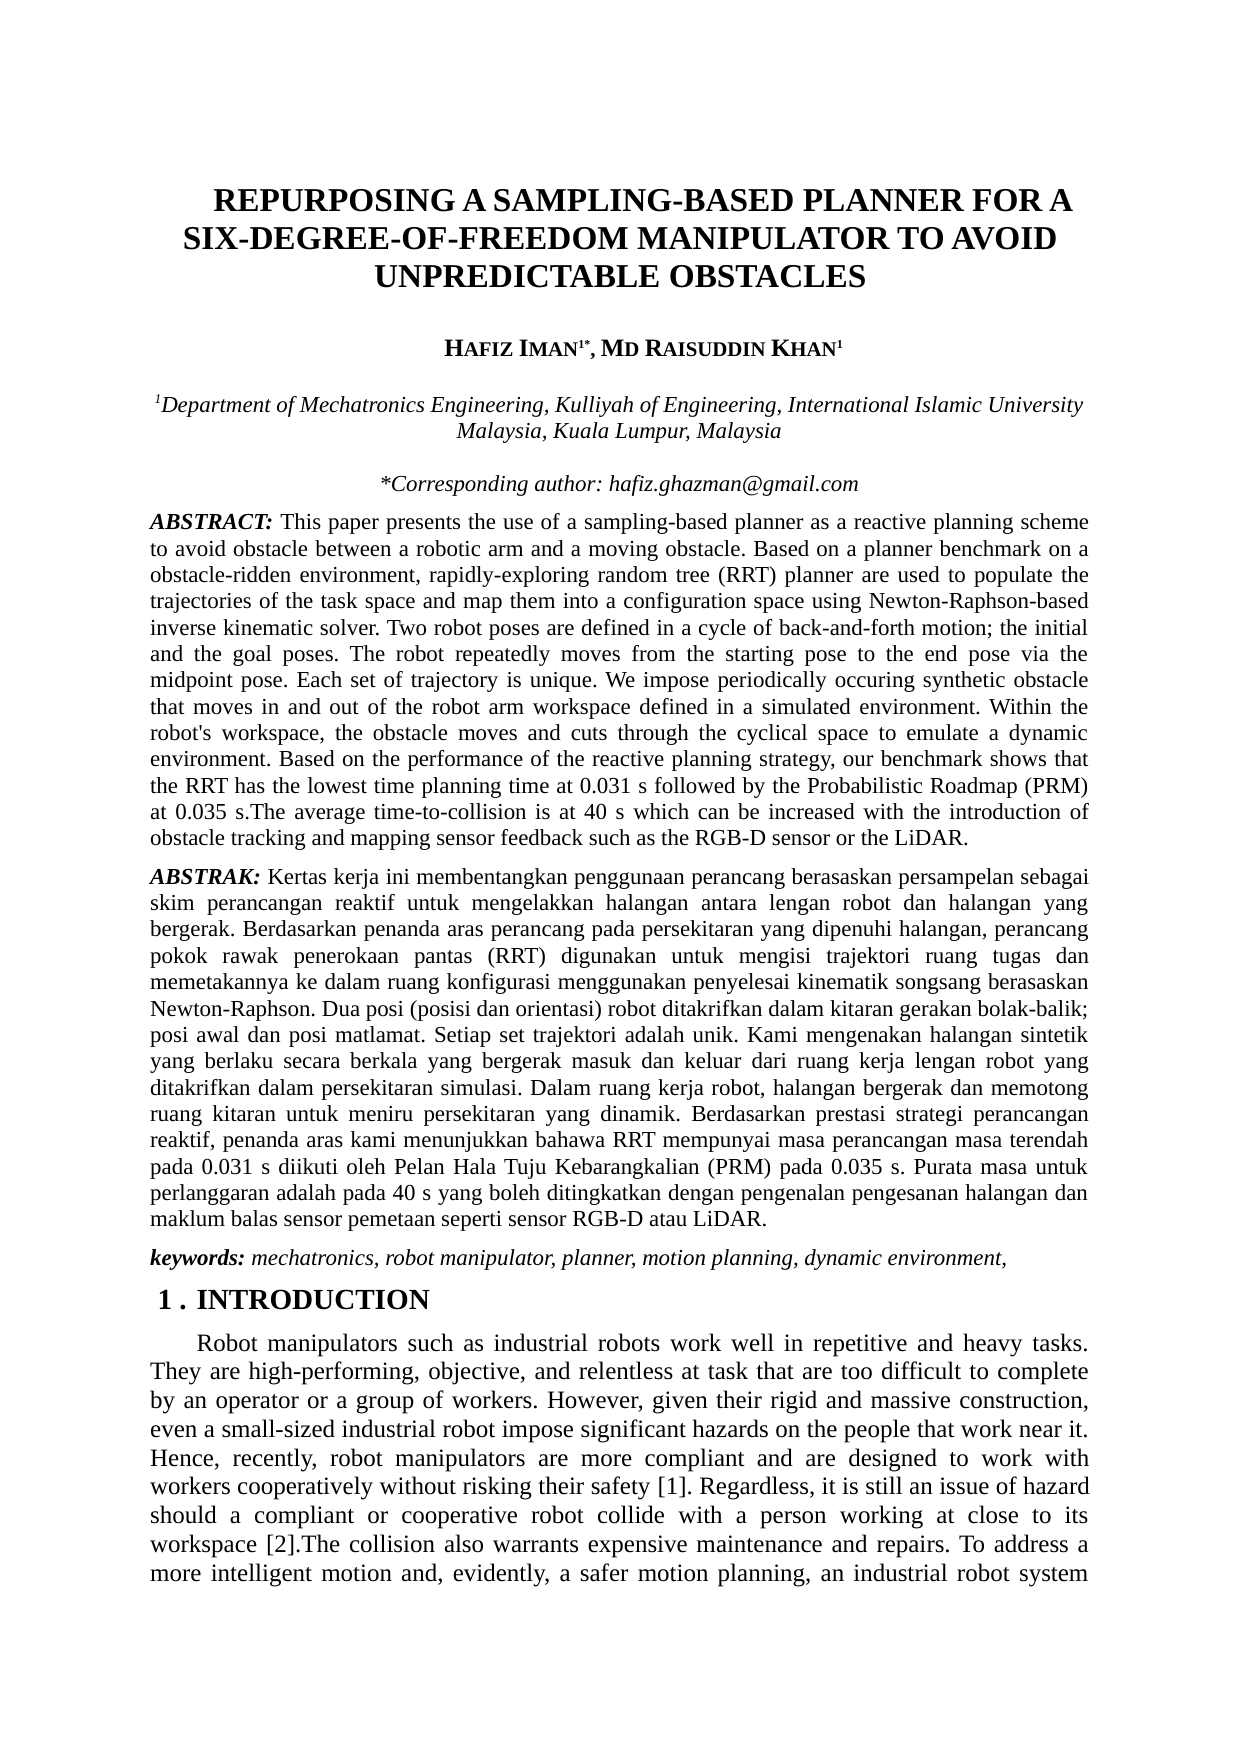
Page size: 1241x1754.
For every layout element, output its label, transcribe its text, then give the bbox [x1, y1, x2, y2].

text 1Department of Mechatronics Engineering, Kulliyah of Engineering, International Islamic University Malaysia, Kuala Lumpur, Malaysia [150, 391, 1090, 443]
list ABSTRAK: Kertas kerja ini membentangkan penggunaan perancang berasaskan persampelan sebagai skim perancangan reaktif untuk mengelakkan halangan antara lengan robot dan halangan yang bergerak. Berdasarkan penanda aras perancang pada persekitaran yang dipenuhi halangan, perancang pokok rawak penerokaan pantas (RRT) digunakan untuk mengisi trajektori ruang tugas dan memetakannya ke dalam ruang konfigurasi menggunakan penyelesai kinematik songsang berasaskan Newton-Raphson. Dua posi (posisi dan orientasi) robot ditakrifkan dalam kitaran gerakan bolak-balik; posi awal dan posi matlamat. Setiap set trajektori adalah unik. Kami mengenakan halangan sintetik yang berlaku secara berkala yang bergerak masuk dan keluar dari ruang kerja lengan robot yang ditakrifkan dalam persekitaran simulasi. Dalam ruang kerja robot, halangan bergerak dan memotong ruang kitaran untuk meniru persekitaran yang dinamik. Berdasarkan prestasi strategi perancangan reaktif, penanda aras kami menunjukkan bahawa RRT mempunyai masa perancangan masa terendah pada 0.031 s diikuti oleh Pelan Hala Tuju Kebarangkalian (PRM) pada 0.035 s. Purata masa untuk perlanggaran adalah pada 40 s yang boleh ditingkatkan dengan pengenalan pengesanan halangan dan maklum balas sensor pemetaan seperti sensor RGB-D atau LiDAR. [150, 863, 1090, 1232]
list keywords: mechatronics, robot manipulator, planner, motion planning, dynamic environment, [150, 1244, 1090, 1270]
text HAFIZ IMAN1*, MD RAISUDDIN KHAN1 [150, 333, 1090, 362]
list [150, 1328, 1090, 1586]
text *Corresponding author: hafiz.ghazman@gmail.com [150, 470, 1090, 496]
text REPURPOSING A SAMPLING-BASED PLANNER FOR A SIX-DEGREE-OF-FREEDOM MANIPULATOR TO AVOID UNPREDICTABLE OBSTACLES [150, 180, 1090, 295]
list ABSTRACT: This paper presents the use of a sampling-based planner as a reactive planning scheme to avoid obstacle between a robotic arm and a moving obstacle. Based on a planner benchmark on a obstacle-ridden environment, rapidly-exploring random tree (RRT) planner are used to populate the trajectories of the task space and map them into a configuration space using Newton-Raphson-based inverse kinematic solver. Two robot poses are defined in a cycle of back-and-forth motion; the initial and the goal poses. The robot repeatedly moves from the starting pose to the end pose via the midpoint pose. Each set of trajectory is unique. We impose periodically occuring synthetic obstacle that moves in and out of the robot arm workspace defined in a simulated environment. Within the robot's workspace, the obstacle moves and cuts through the cyclical space to emulate a dynamic environment. Based on the performance of the reactive planning strategy, our benchmark shows that the RRT has the lowest time planning time at 0.031 s followed by the Probabilistic Roadmap (PRM) at 0.035 s.The average time-to-collision is at 40 s which can be increased with the introduction of obstacle tracking and mapping sensor feedback such as the RGB-D sensor or the LiDAR. [150, 508, 1090, 851]
list INTRODUCTION [150, 1282, 1090, 1316]
